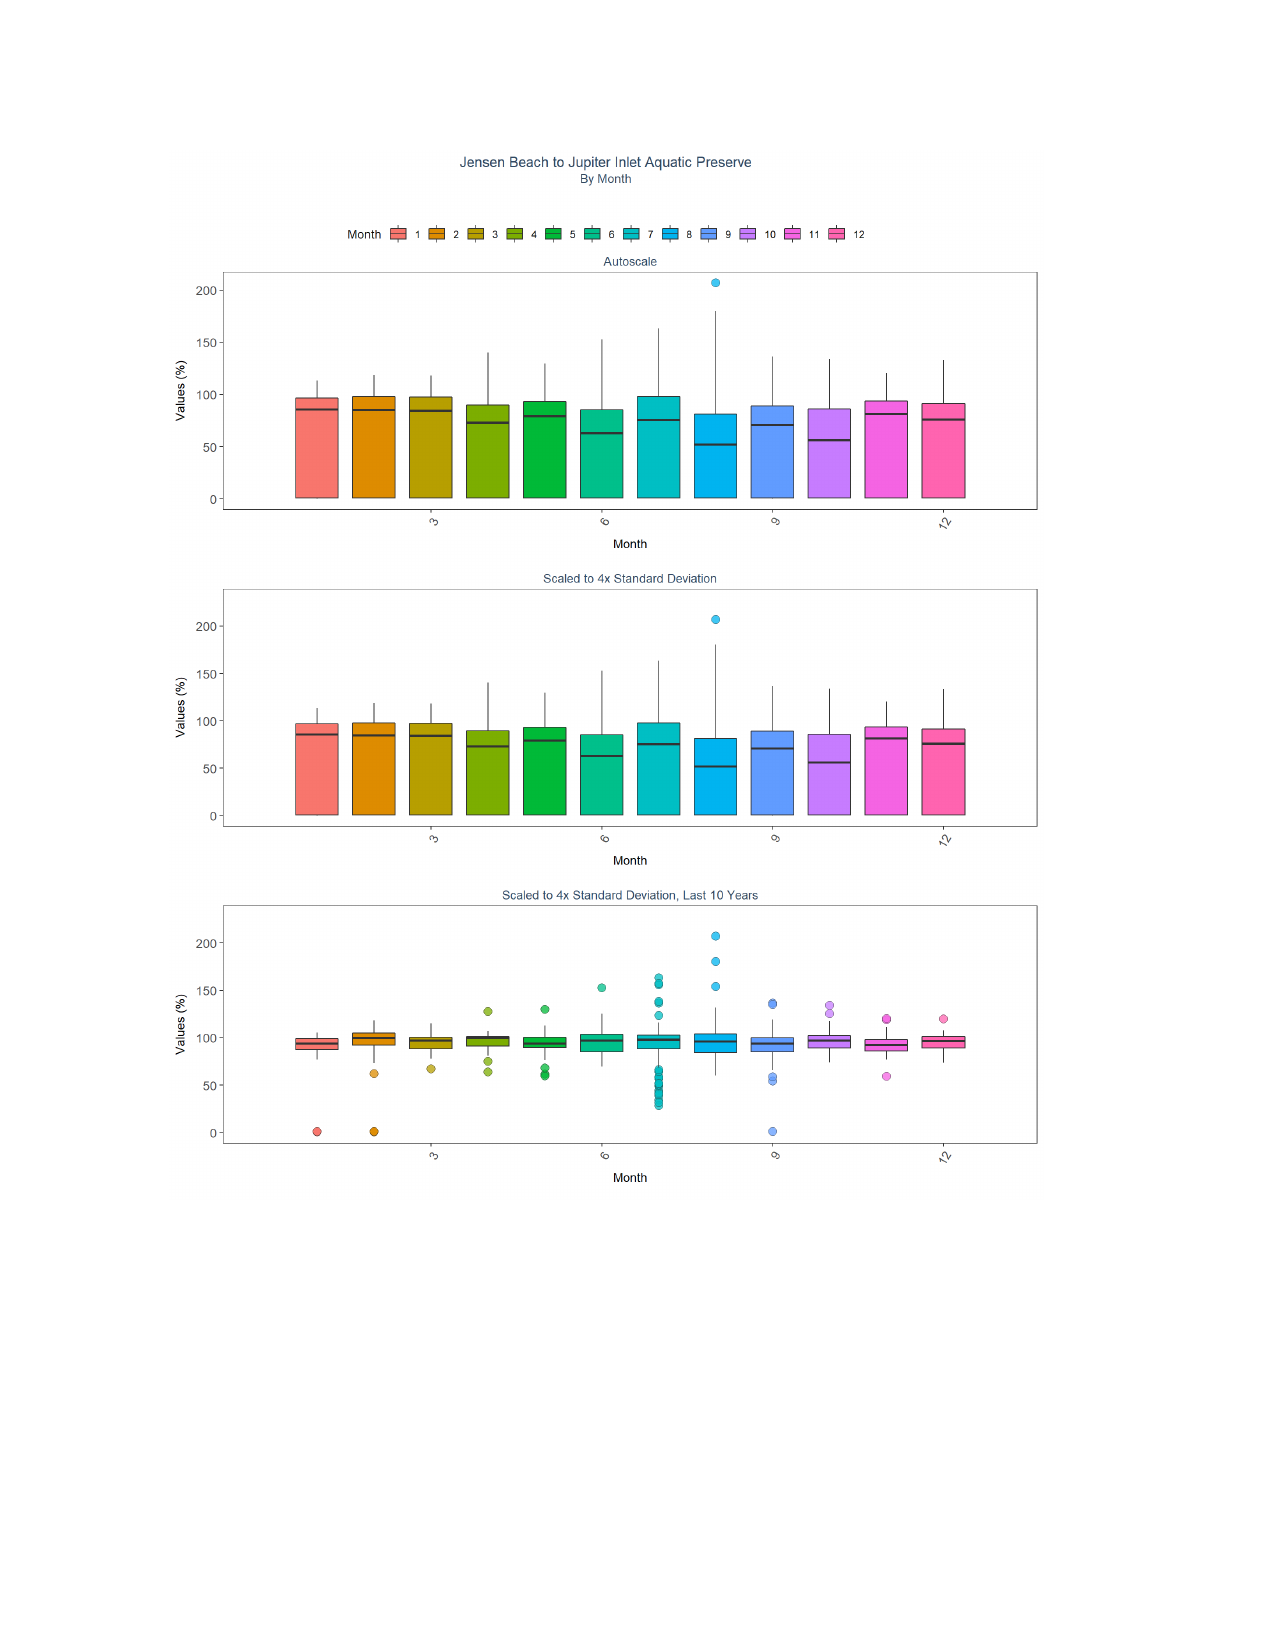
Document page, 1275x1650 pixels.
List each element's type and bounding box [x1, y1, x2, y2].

picture [168, 150, 1044, 1200]
